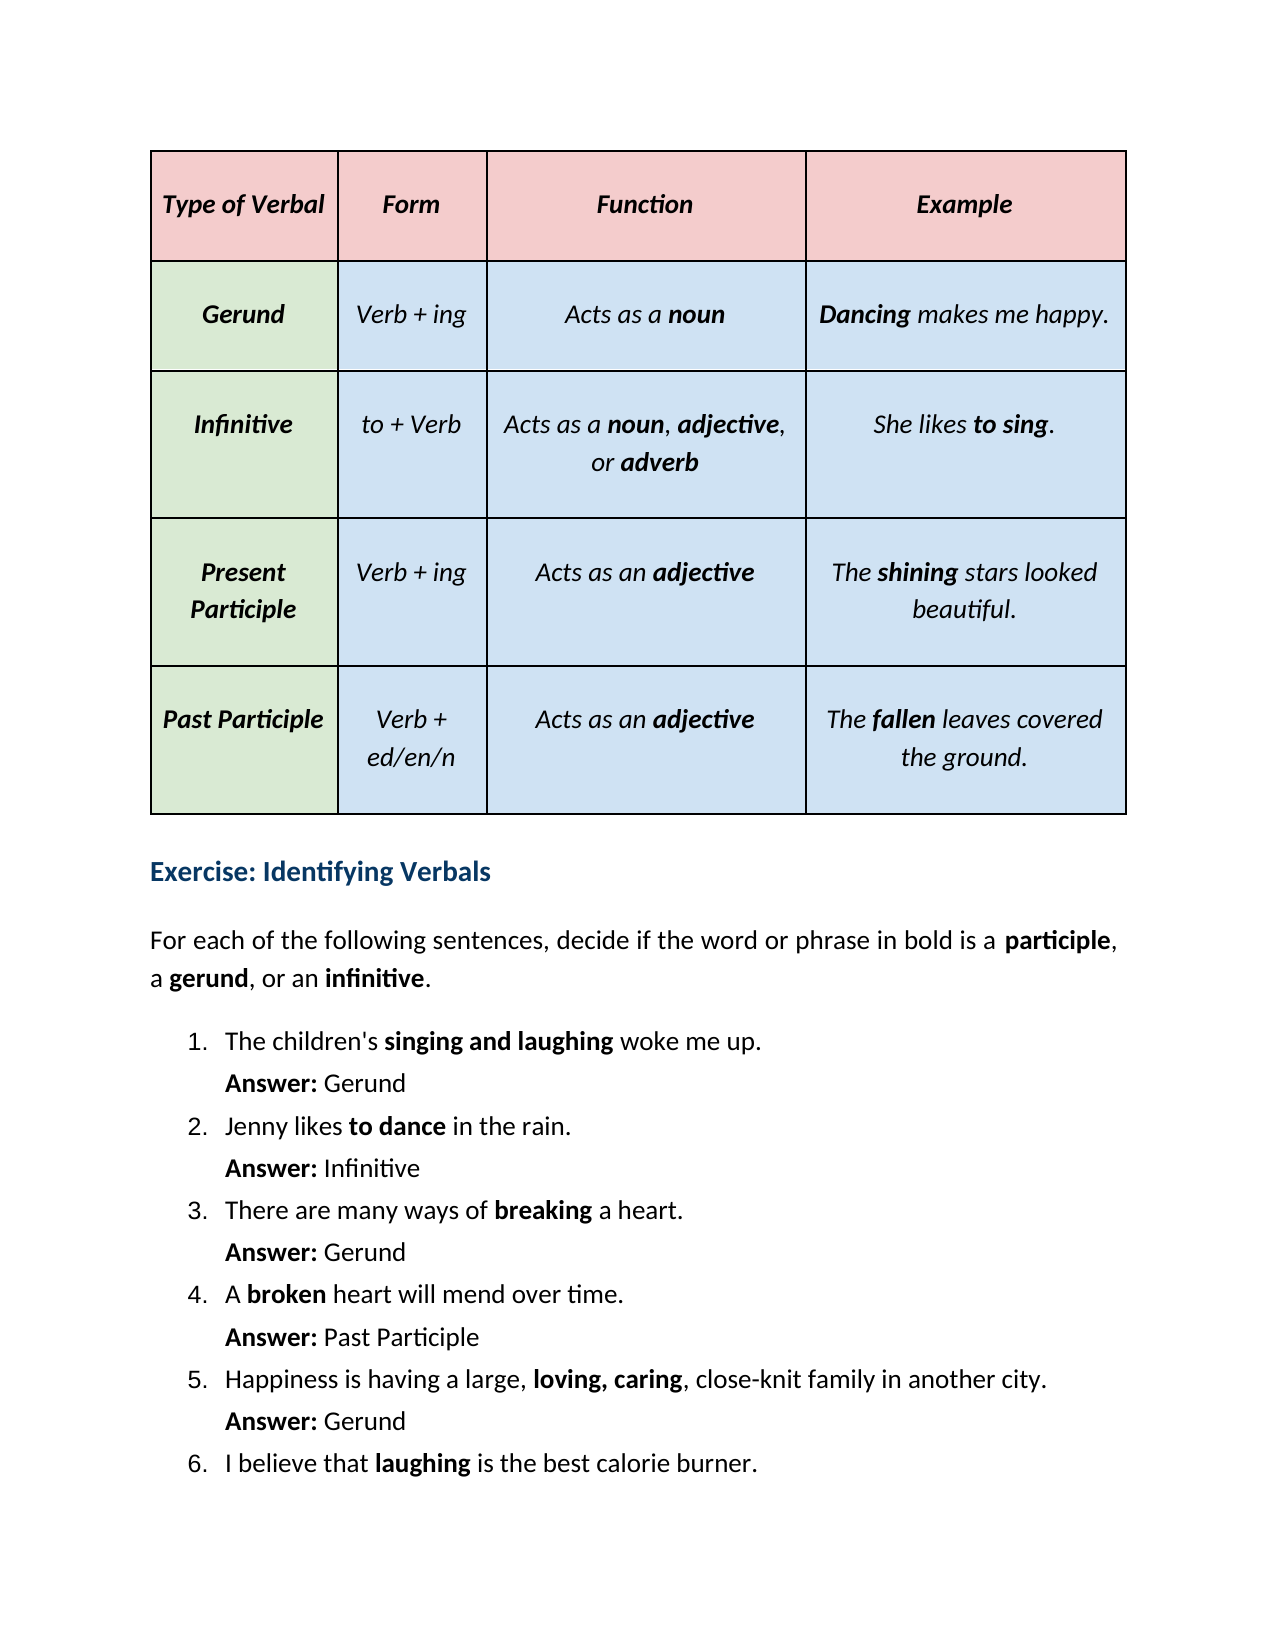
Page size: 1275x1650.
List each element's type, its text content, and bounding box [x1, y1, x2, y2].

text Answer: Gerund [225, 1235, 1125, 1268]
table_header Type of Verbal [152, 152, 337, 260]
table_cell Gerund [152, 262, 337, 369]
table_header Example [807, 152, 1125, 260]
table_cell Acts as a noun, adjective, or adverb [488, 372, 805, 517]
list The children's singing and laughing woke me up. [187, 1024, 1125, 1057]
table_cell Acts as a noun [488, 262, 805, 369]
text Answer: Gerund [225, 1066, 1125, 1099]
table_cell Acts as an adjective [488, 667, 805, 813]
text For each of the following sentences, decide if the word or phrase in bold is a participle, a gerund, or an infinitive. [150, 923, 1117, 994]
table_cell She likes to sing. [807, 372, 1125, 517]
table_cell Past Participle [152, 667, 337, 813]
table_cell to + Verb [339, 372, 486, 517]
list I believe that laughing is the best calorie burner. [187, 1446, 1125, 1479]
list Happiness is having a large, loving, caring, close-knit family in another city. [187, 1362, 1125, 1395]
table_cell Verb + ing [339, 519, 486, 665]
table_cell Verb + ing [339, 262, 486, 369]
table_cell Infinitive [152, 372, 337, 517]
text Answer: Past Participle [225, 1320, 1125, 1353]
table_cell Verb + ed/en/n [339, 667, 486, 813]
text Exercise: Identifying Verbals [150, 853, 1125, 888]
table_cell Acts as an adjective [488, 519, 805, 665]
table_cell The fallen leaves covered the ground. [807, 667, 1125, 813]
table_cell The shining stars looked beautiful. [807, 519, 1125, 665]
list There are many ways of breaking a heart. [187, 1193, 1125, 1226]
list Jenny likes to dance in the rain. [187, 1109, 1125, 1142]
text Answer: Gerund [225, 1404, 1125, 1437]
text Answer: Infinitive [225, 1151, 1125, 1184]
table_cell Dancing makes me happy. [807, 262, 1125, 369]
table_header Function [488, 152, 805, 260]
list A broken heart will mend over time. [187, 1278, 1125, 1311]
table_header Form [339, 152, 486, 260]
table_cell Present Participle [152, 519, 337, 665]
